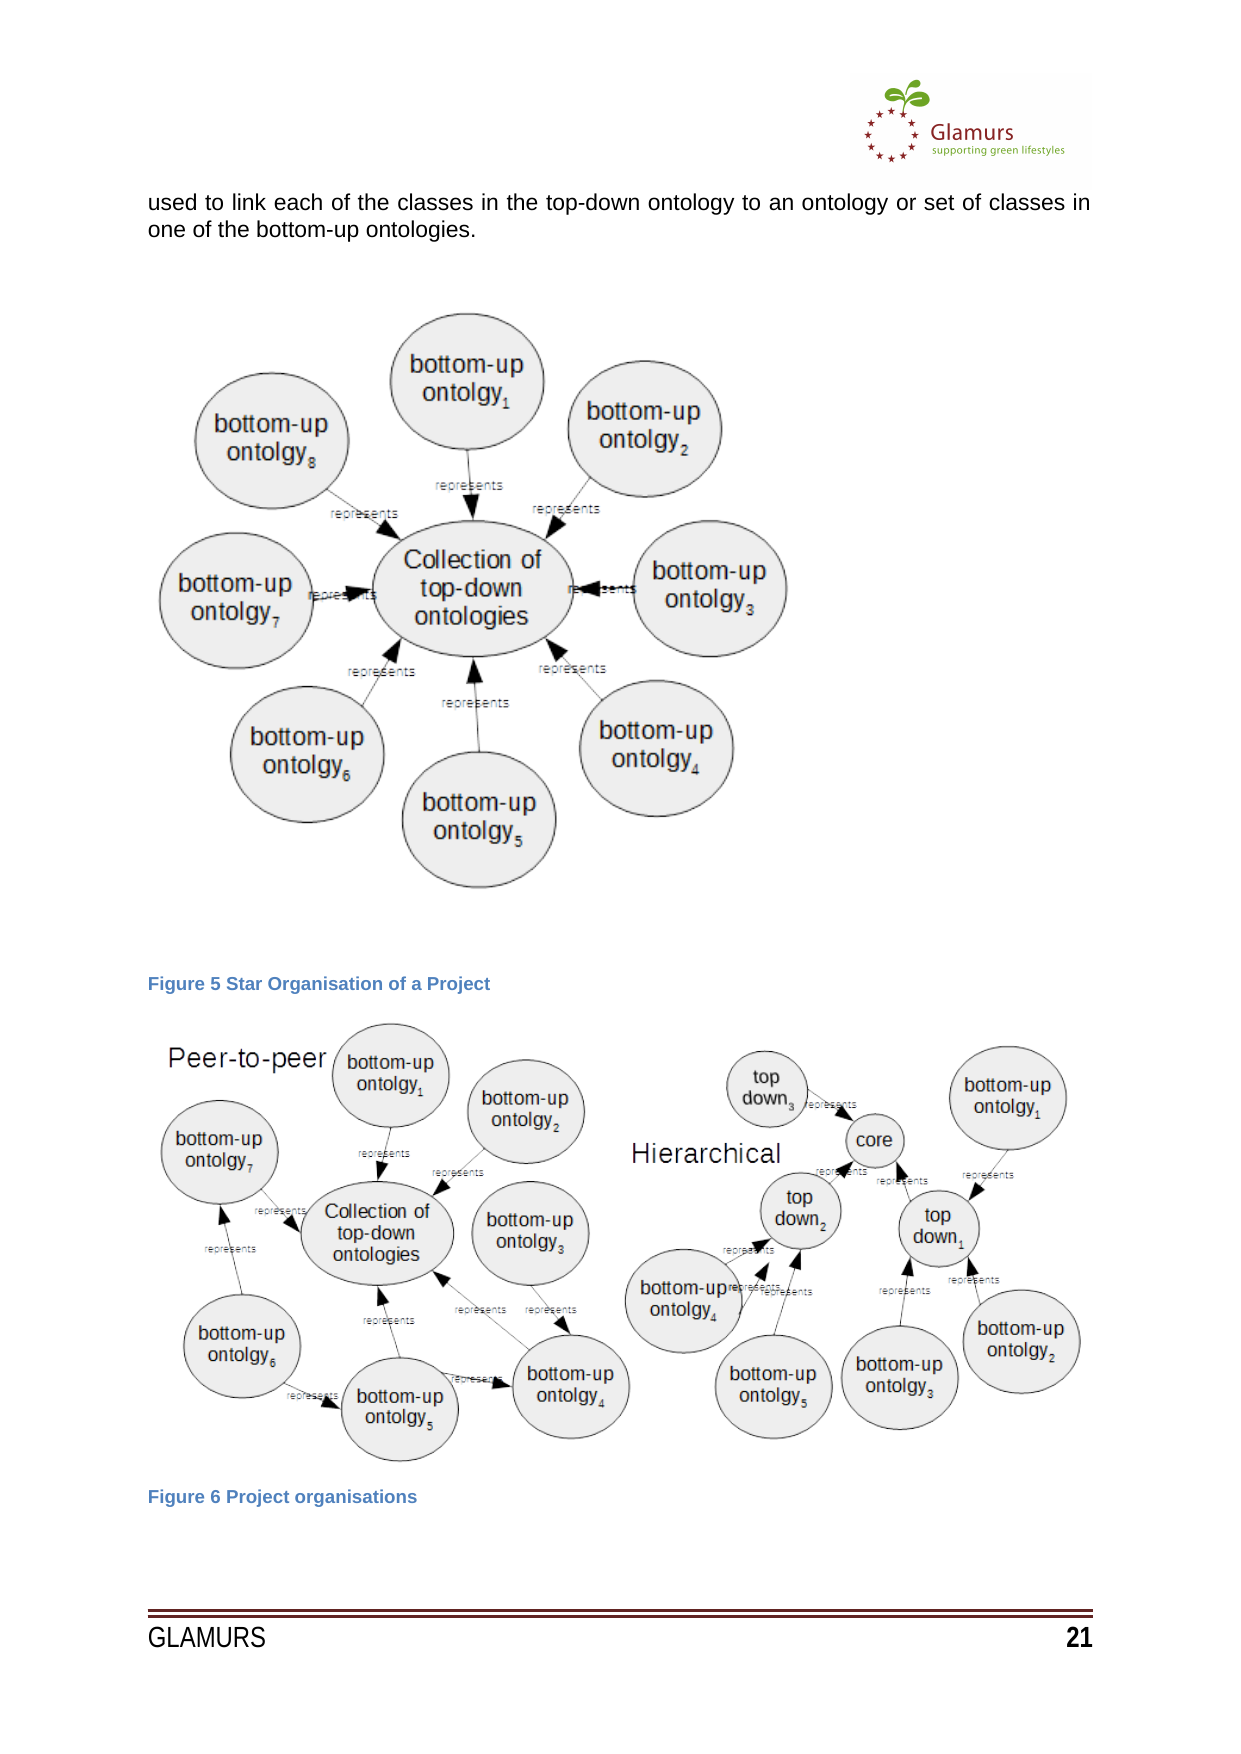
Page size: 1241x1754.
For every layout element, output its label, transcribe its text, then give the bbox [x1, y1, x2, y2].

picture [147, 1015, 1093, 1465]
text Figure 6 Project organisations [148, 1486, 1093, 1507]
text Figure 5 Star Organisation of a Project [148, 972, 1093, 994]
picture [147, 301, 798, 952]
picture [849, 73, 1093, 190]
